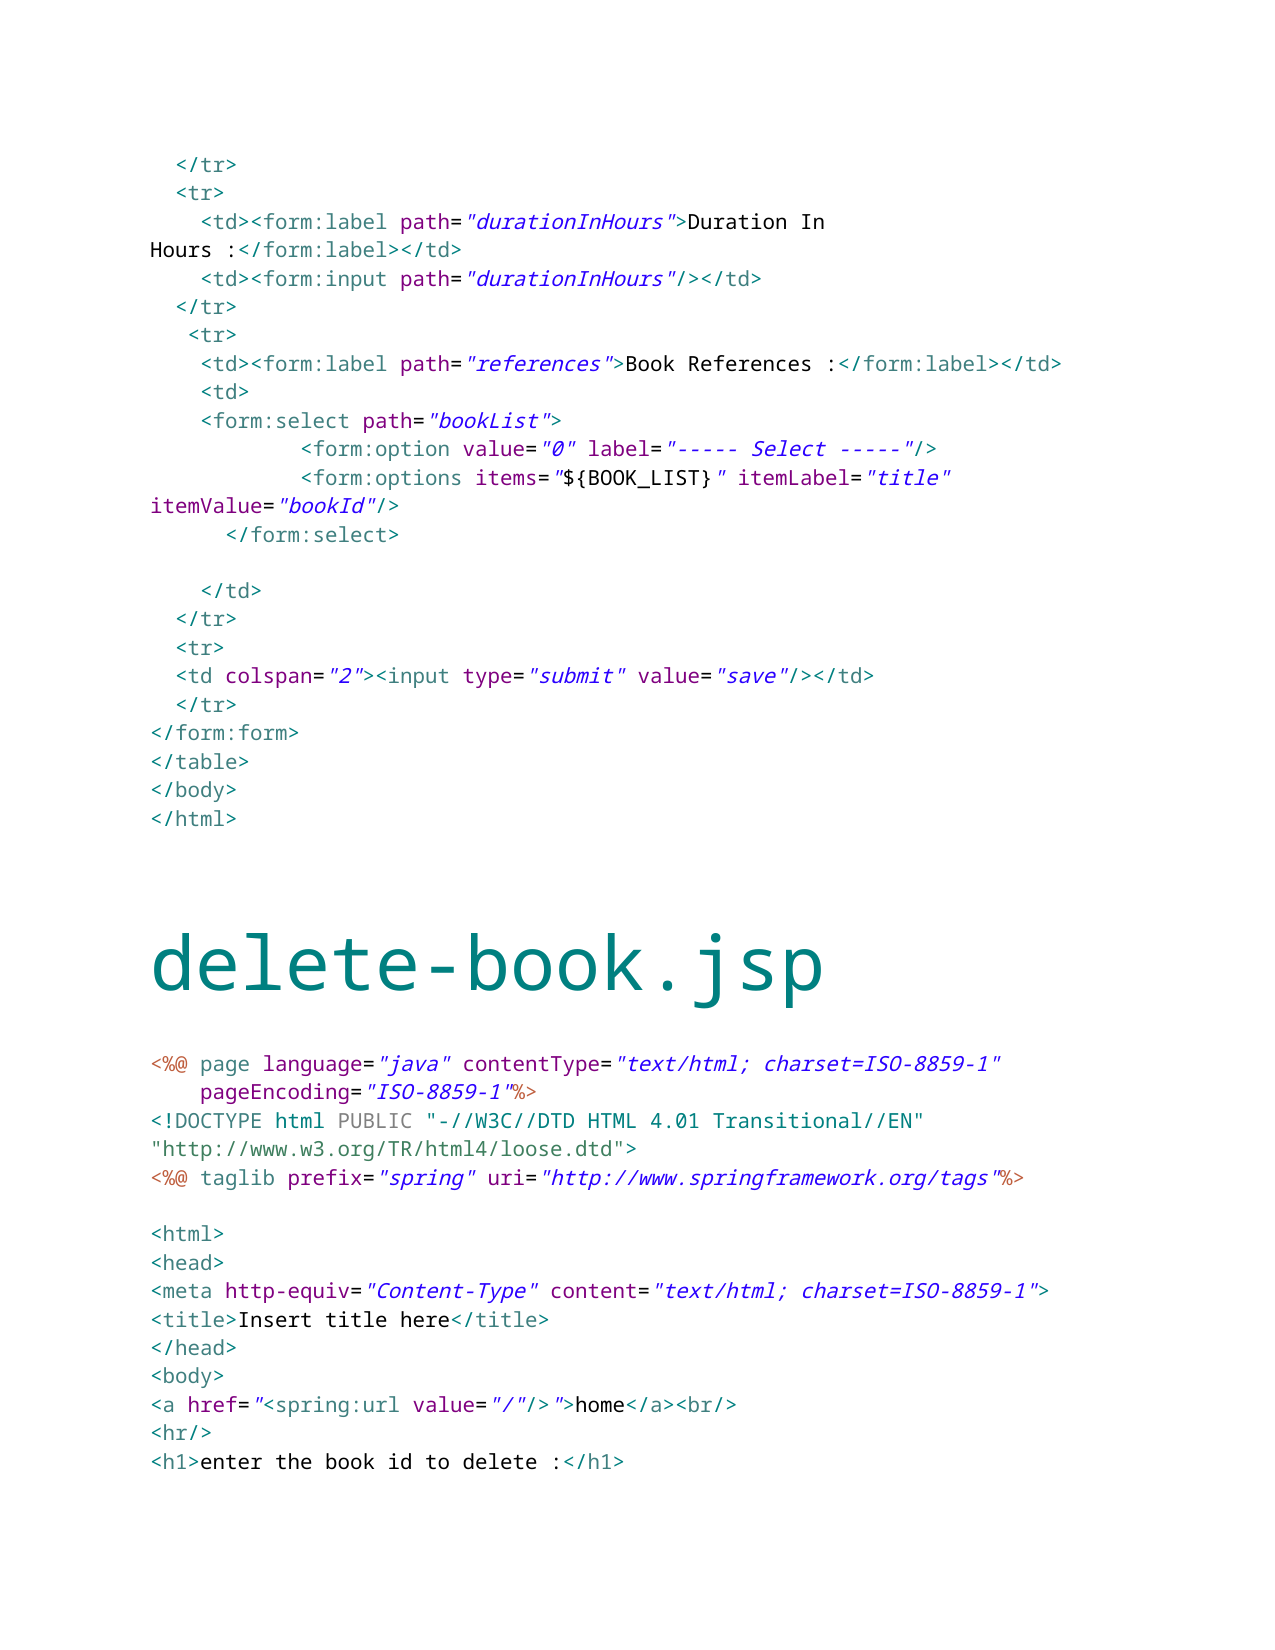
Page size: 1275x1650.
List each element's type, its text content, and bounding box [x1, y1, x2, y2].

text <td><form:input path="durationInHours"/></td> [150, 264, 1125, 292]
text <tr> [150, 633, 1125, 661]
text <!DOCTYPE html PUBLIC "-//W3C//DTD HTML 4.01 Transitional//EN" "http://www.w3.org/TR/html4/loose.dtd"> [150, 1106, 1125, 1163]
text </html> [150, 804, 1125, 832]
text <tr> [150, 321, 1125, 349]
text delete-book.jsp [150, 911, 1125, 1013]
text <%@ taglib prefix="spring" uri="http://www.springframework.org/tags"%> [150, 1163, 1125, 1191]
text <td> [150, 377, 1125, 406]
text <td><form:label path="references">Book References :</form:label></td> [150, 349, 1125, 377]
text </form:select> [150, 520, 1125, 548]
text </tr> [150, 604, 1125, 633]
text </tr> [150, 690, 1125, 718]
text </body> [150, 775, 1125, 804]
text </table> [150, 747, 1125, 775]
text <form:option value="0" label="----- Select -----"/> [150, 434, 1125, 463]
text <head> [150, 1248, 1125, 1276]
text <a href="<spring:url value="/"/>">home</a><br/> [150, 1390, 1125, 1418]
text <meta http-equiv="Content-Type" content="text/html; charset=ISO-8859-1"> [150, 1276, 1125, 1305]
text <form:select path="bookList"> [150, 406, 1125, 434]
text <tr> [150, 178, 1125, 207]
text <h1>enter the book id to delete :</h1> [150, 1447, 1125, 1475]
text </td> [150, 576, 1125, 604]
text <td colspan="2"><input type="submit" value="save"/></td> [150, 661, 1125, 690]
text </tr> [150, 292, 1125, 321]
text <td><form:label path="durationInHours">Duration In Hours :</form:label></td> [150, 207, 1125, 264]
text <form:options items="${BOOK_LIST}" itemLabel="title" itemValue="bookId"/> [150, 463, 1125, 520]
text <hr/> [150, 1418, 1125, 1447]
text <html> [150, 1219, 1125, 1248]
text </tr> [150, 150, 1125, 178]
text <title>Insert title here</title> [150, 1305, 1125, 1333]
text <%@ page language="java" contentType="text/html; charset=ISO-8859-1" [150, 1049, 1125, 1077]
text pageEncoding="ISO-8859-1"%> [150, 1077, 1125, 1106]
text <body> [150, 1362, 1125, 1390]
text </form:form> [150, 718, 1125, 747]
text </head> [150, 1333, 1125, 1362]
